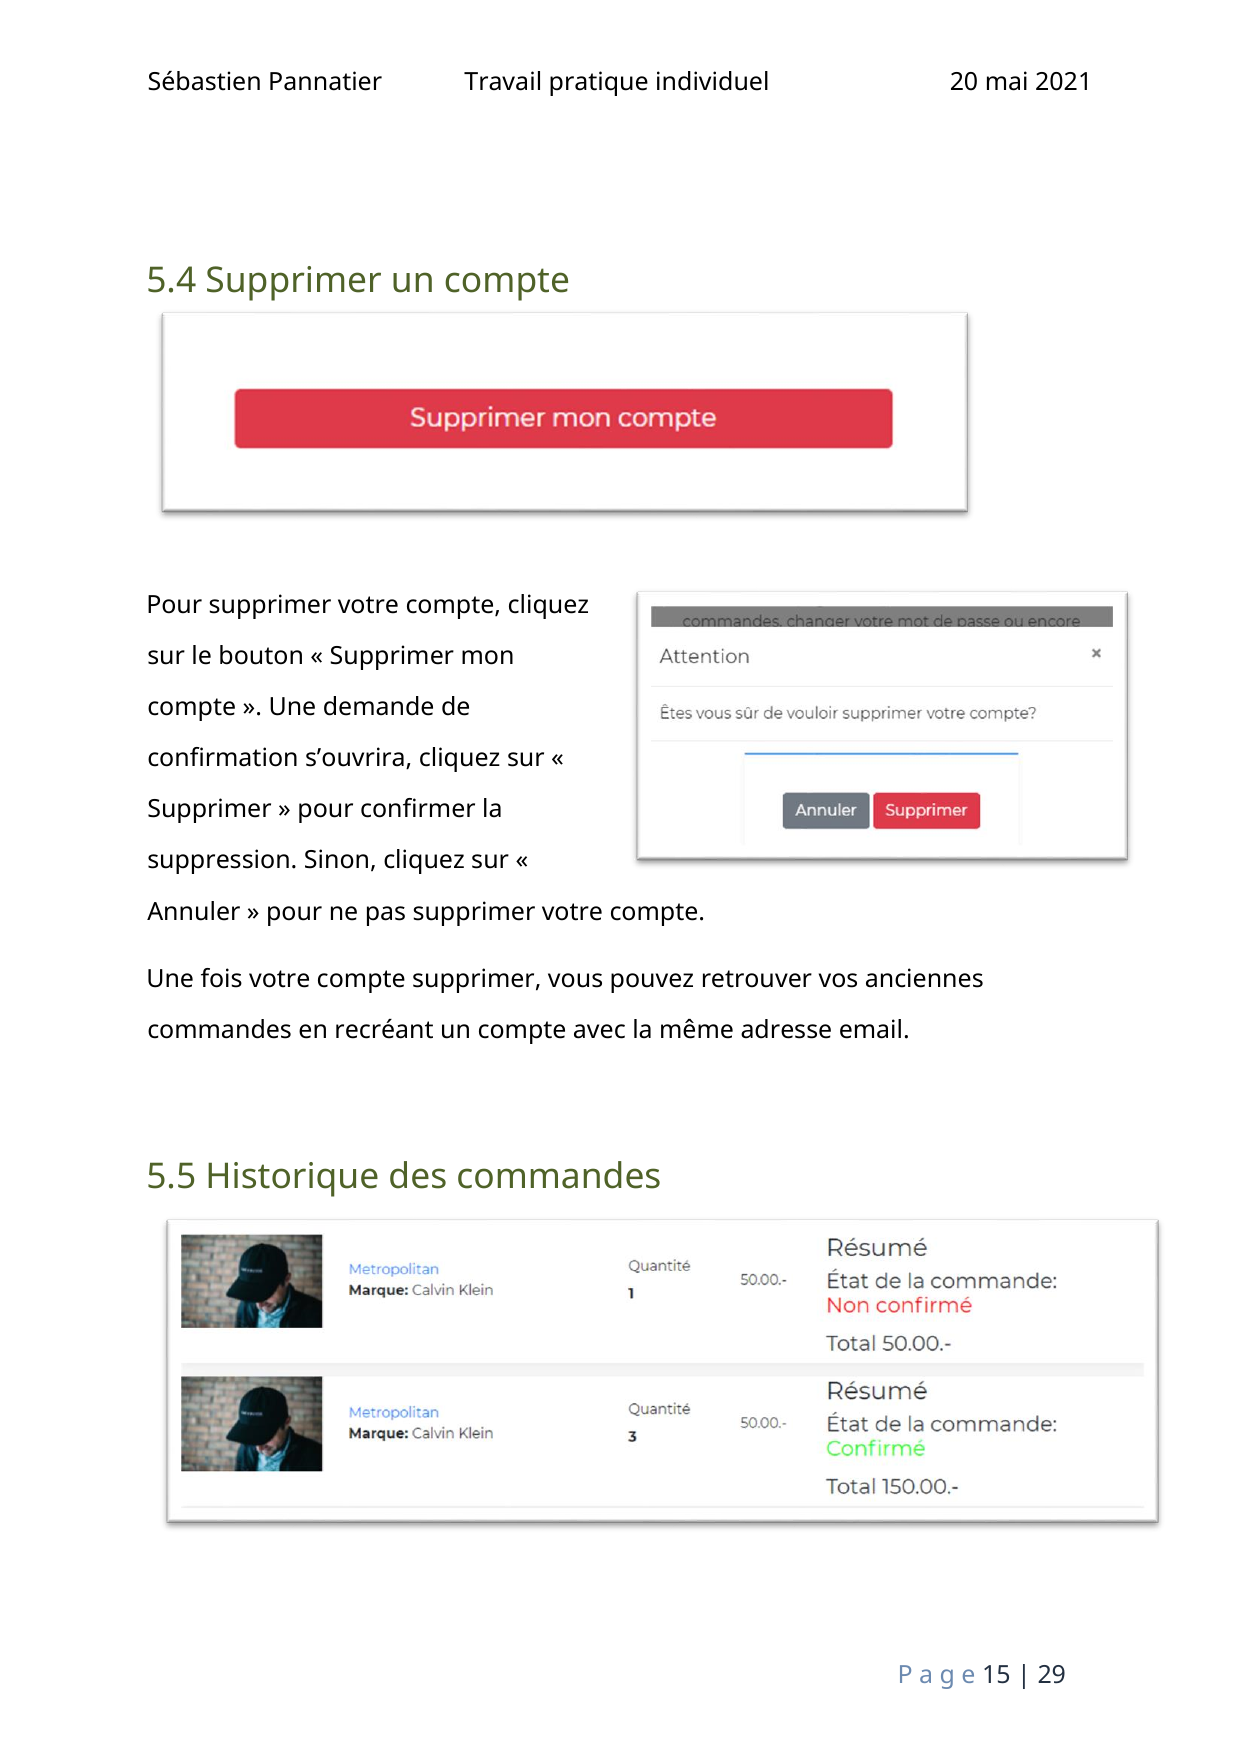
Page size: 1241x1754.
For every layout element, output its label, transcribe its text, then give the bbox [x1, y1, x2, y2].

picture [627, 585, 1137, 872]
text Une fois votre compte supprimer, vous pouvez retrouver vos anciennes commandes en recréant un compte avec la même adresse email. [146, 961, 1114, 1046]
picture [157, 1213, 1167, 1535]
picture [152, 306, 977, 524]
subtitle 5.5 Historique des commandes [146, 1151, 1167, 1199]
subtitle 5.4 Supprimer un compte [146, 254, 1167, 302]
